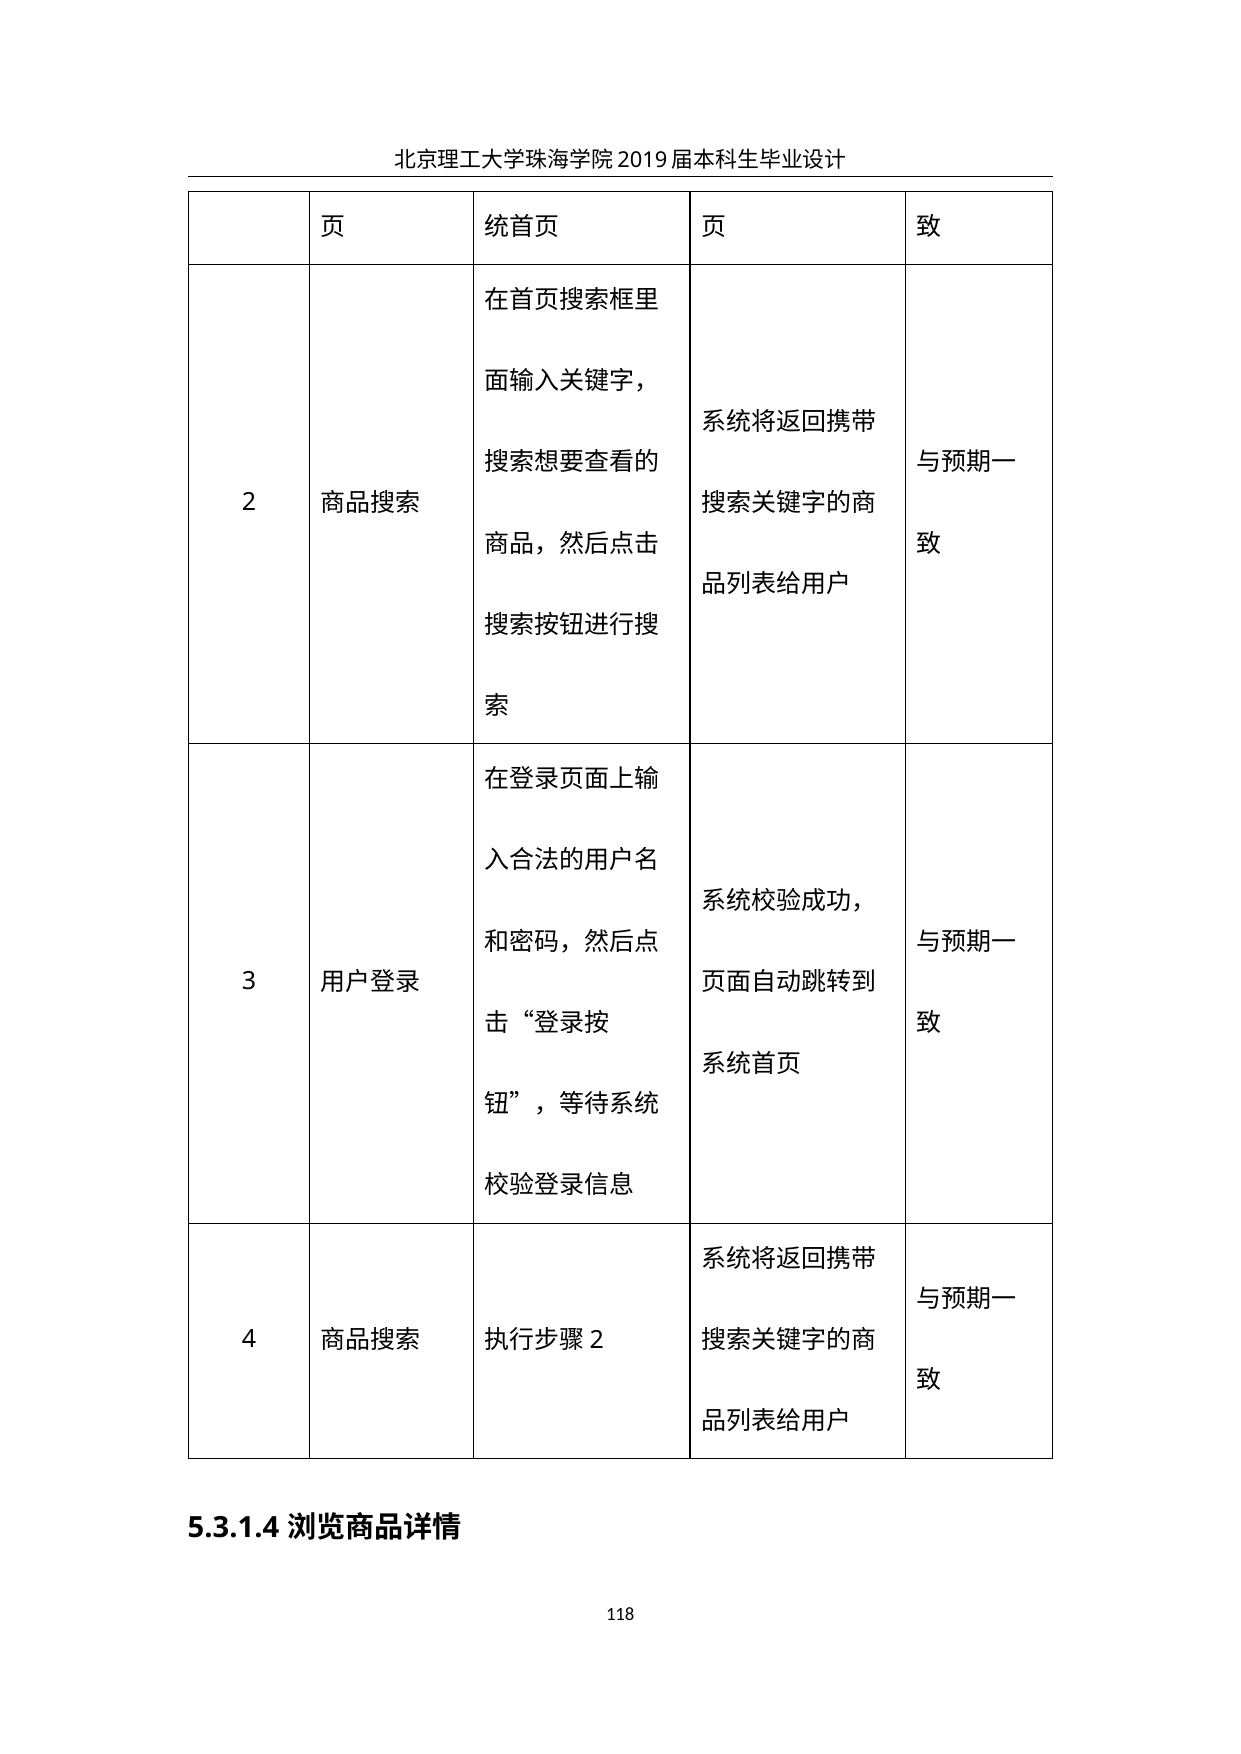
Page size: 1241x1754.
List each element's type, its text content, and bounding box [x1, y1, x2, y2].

table_cell 2 [189, 265, 309, 743]
table_cell 与预期一致 [906, 192, 1052, 264]
table_cell 用户登录 [310, 744, 473, 1223]
table_cell 用户访问电商系统首页 [474, 192, 689, 264]
table_cell 与预期一致 [906, 1224, 1052, 1458]
table_cell 执行步骤2 [474, 1224, 689, 1458]
table_cell 进入电商系统首页 [691, 192, 905, 264]
table_cell 与预期一致 [906, 744, 1052, 1223]
table_cell 1 [189, 192, 309, 264]
table_cell 商品搜索 [310, 1224, 473, 1458]
text 5.3.1.4 浏览商品详情 [187, 1492, 1053, 1557]
table_cell 系统将返回携带搜索关键字的商品列表给用户 [691, 1224, 905, 1458]
table_cell 3 [189, 744, 309, 1223]
table_cell 与预期一致 [906, 265, 1052, 743]
table_cell 商品搜索 [310, 265, 473, 743]
table_cell 在登录页面上输入合法的用户名和密码，然后点击“登录按钮”，等待系统校验登录信息 [474, 744, 689, 1223]
table_cell 系统将返回携带搜索关键字的商品列表给用户 [691, 265, 905, 743]
table_cell 进入商城首页 [310, 192, 473, 264]
table_cell 在首页搜索框里面输入关键字，搜索想要查看的商品，然后点击搜索按钮进行搜索 [474, 265, 689, 743]
table_cell 系统校验成功，页面自动跳转到系统首页 [691, 744, 905, 1223]
table_cell 4 [189, 1224, 309, 1458]
